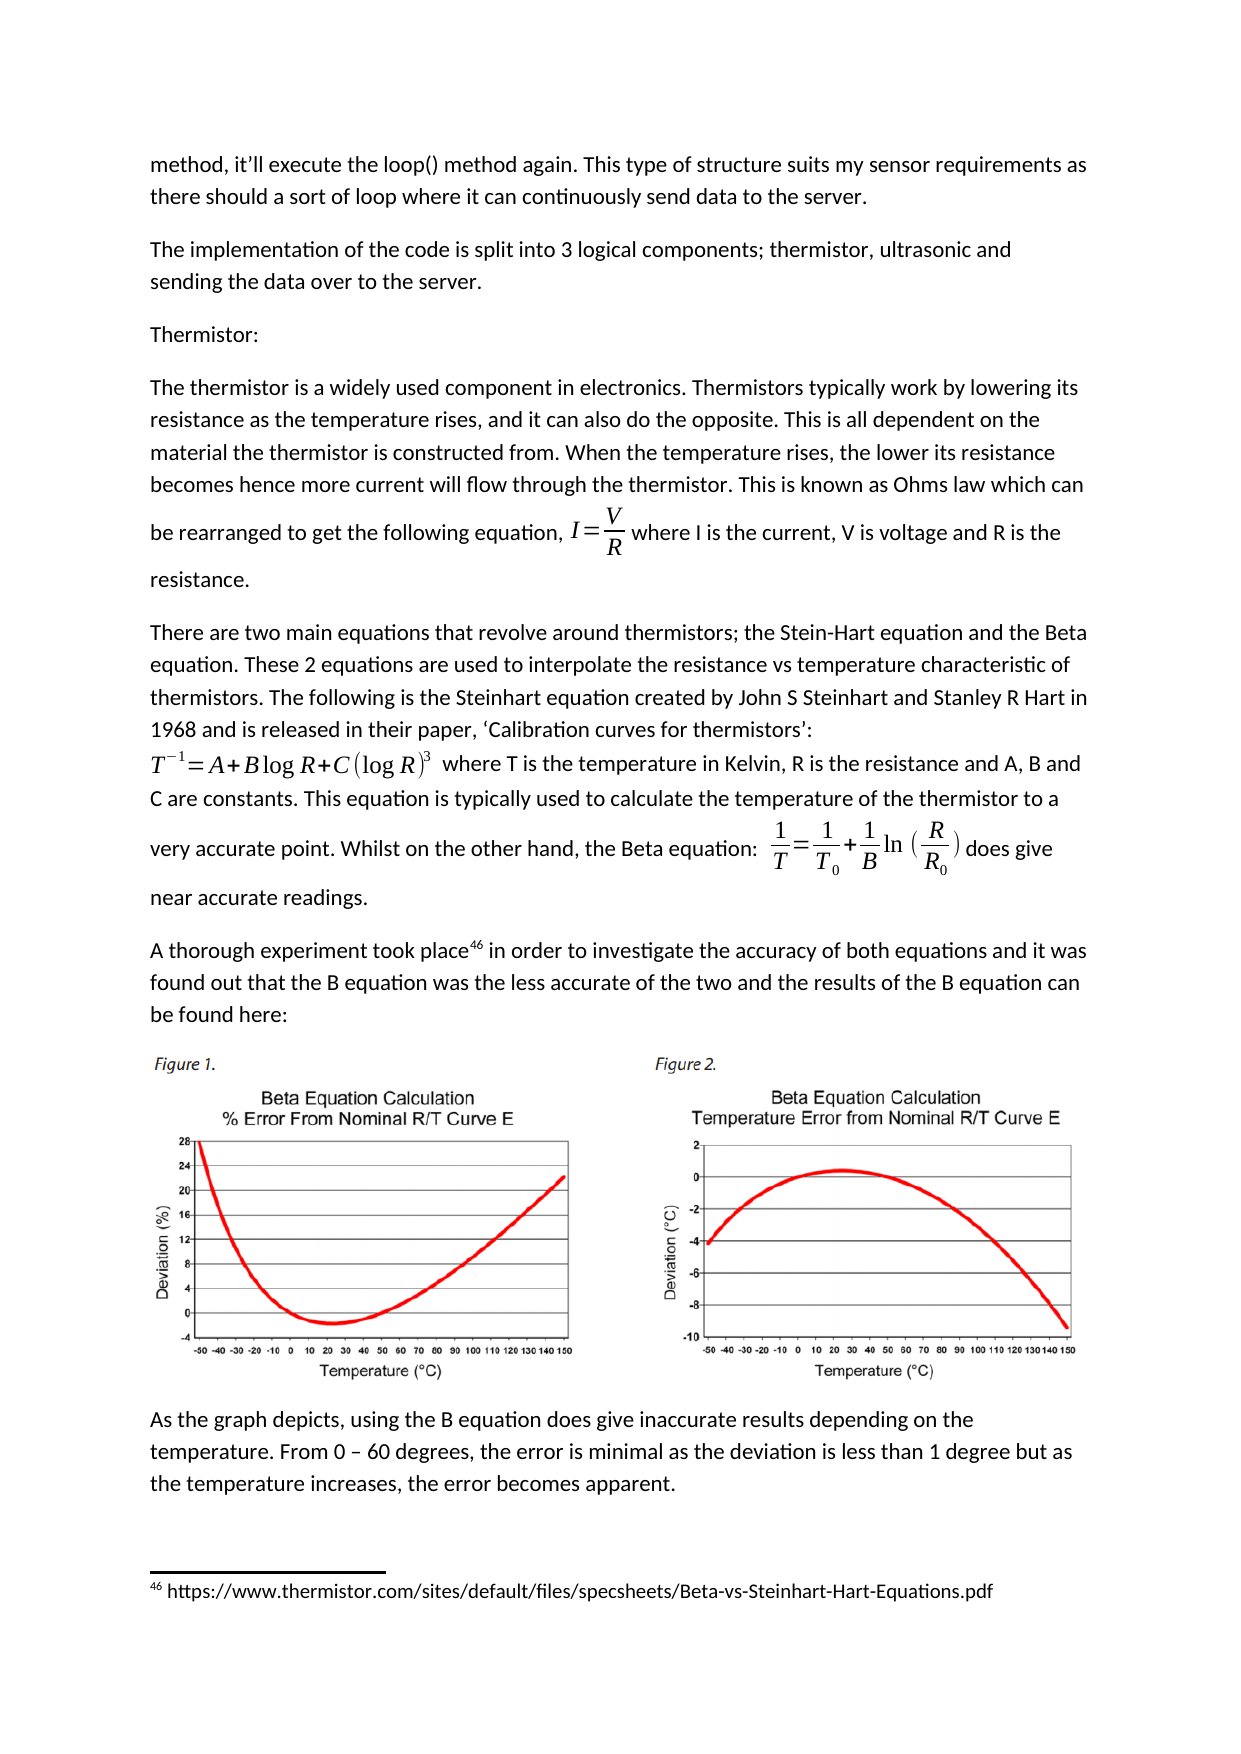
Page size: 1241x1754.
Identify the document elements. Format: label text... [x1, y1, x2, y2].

text There are two main equations that revolve around thermistors; the Stein-Hart equation and the Beta equation. These 2 equations are used to interpolate the resistance vs temperature characteristic of thermistors. The following is the Steinhart equation created by John S Steinhart and Stanley R Hart in 1968 and is released in their paper, ‘Calibration curves for thermistors’: where T is the temperature in Kelvin, R is the resistance and A, B and C are constants. This equation is typically used to calculate the temperature of the thermistor to a very accurate point. Whilst on the other hand, the Beta equation: does give near accurate readings. [150, 618, 1090, 911]
text The implementation of the code is split into 3 logical components; thermistor, ultrasonic and sending the data over to the server. [150, 235, 1090, 295]
text Thermistor: [150, 320, 1090, 348]
picture [150, 1053, 1089, 1401]
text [150, 150, 1090, 210]
text The thermistor is a widely used component in electronics. Thermistors typically work by lowering its resistance as the temperature rises, and it can also do the opposite. This is all dependent on the material the thermistor is constructed from. When the temperature rises, the lower its resistance becomes hence more current will flow through the thermistor. This is known as Ohms law which can be rearranged to get the following equation, where I is the current, V is voltage and R is the resistance. [150, 373, 1090, 593]
text A thorough experiment took place in order to investigate the accuracy of both equations and it was found out that the B equation was the less accurate of the two and the results of the B equation can be found here: [150, 936, 1090, 1029]
